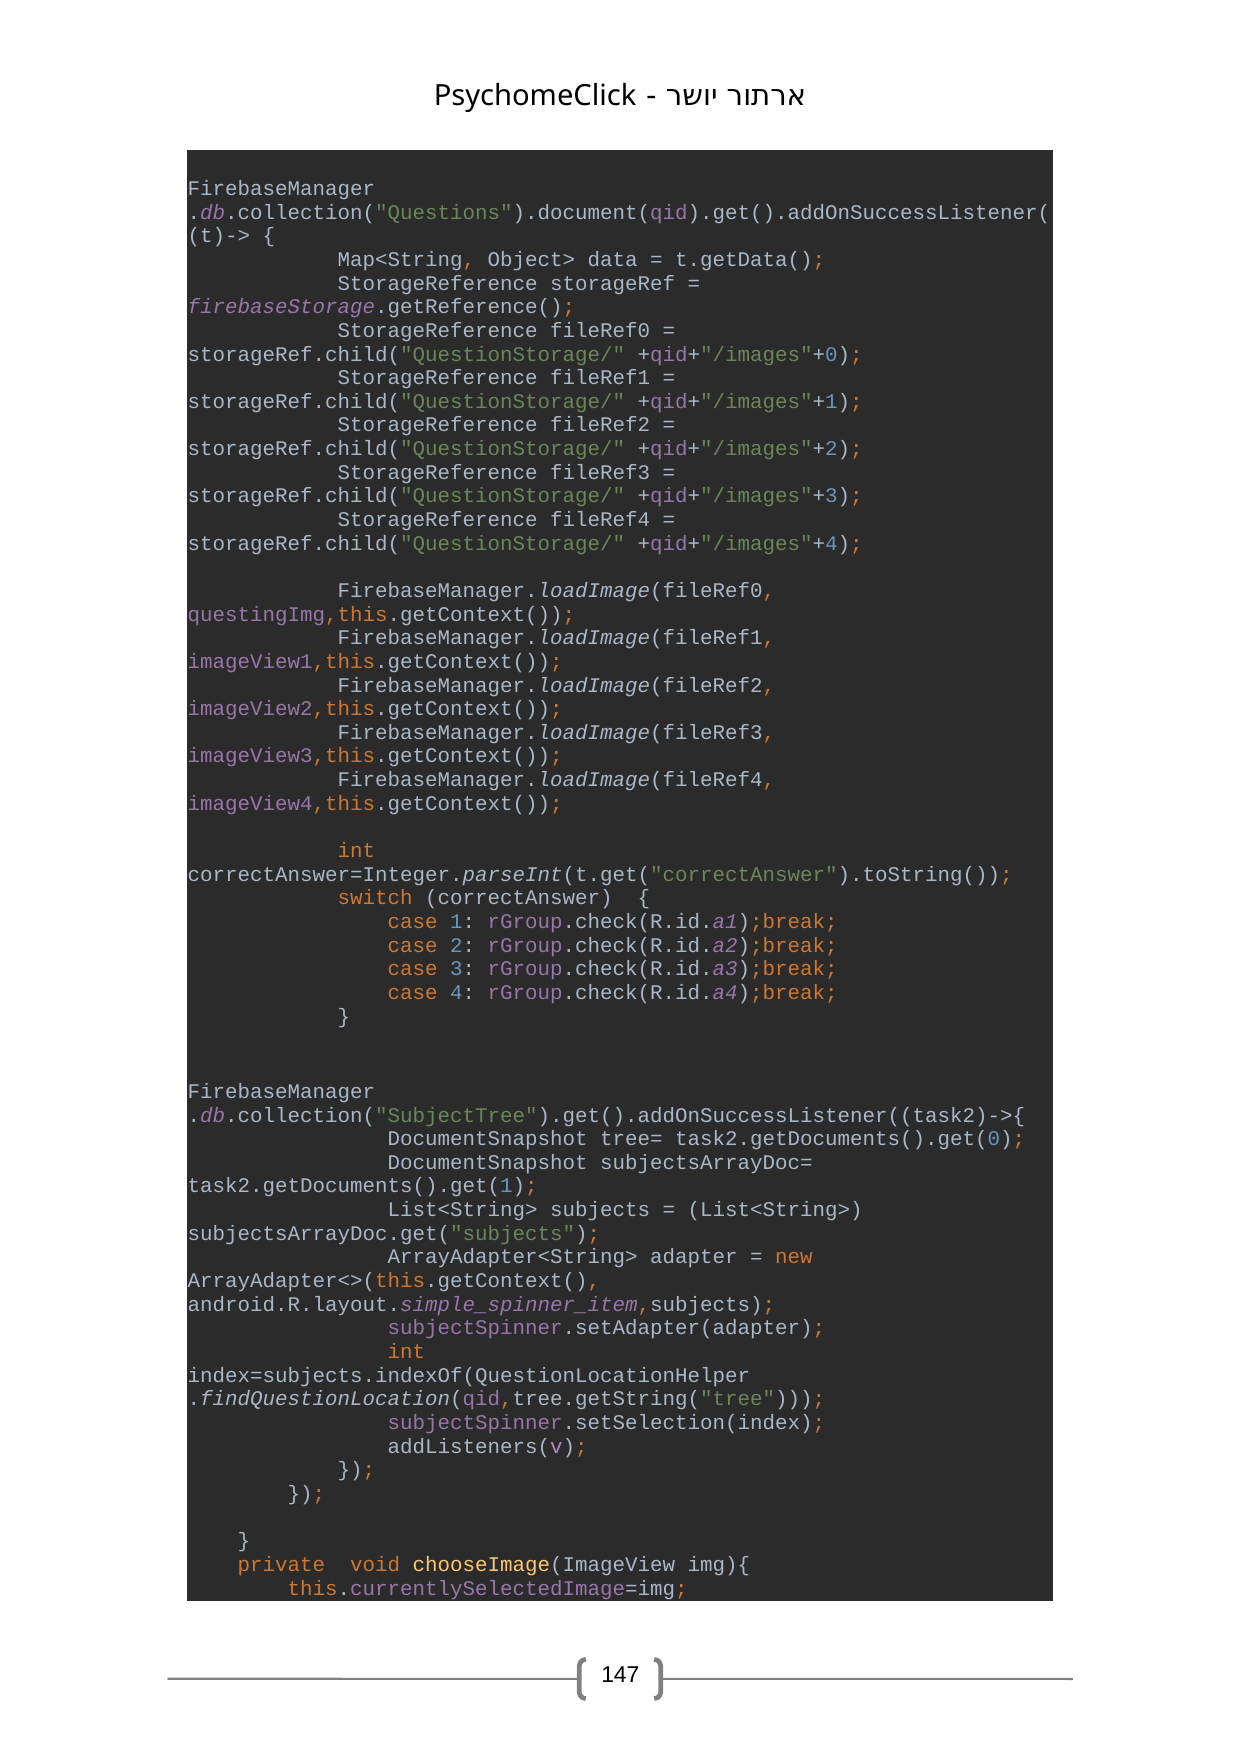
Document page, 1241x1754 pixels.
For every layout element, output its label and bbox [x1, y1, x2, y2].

text [187, 150, 1053, 1601]
